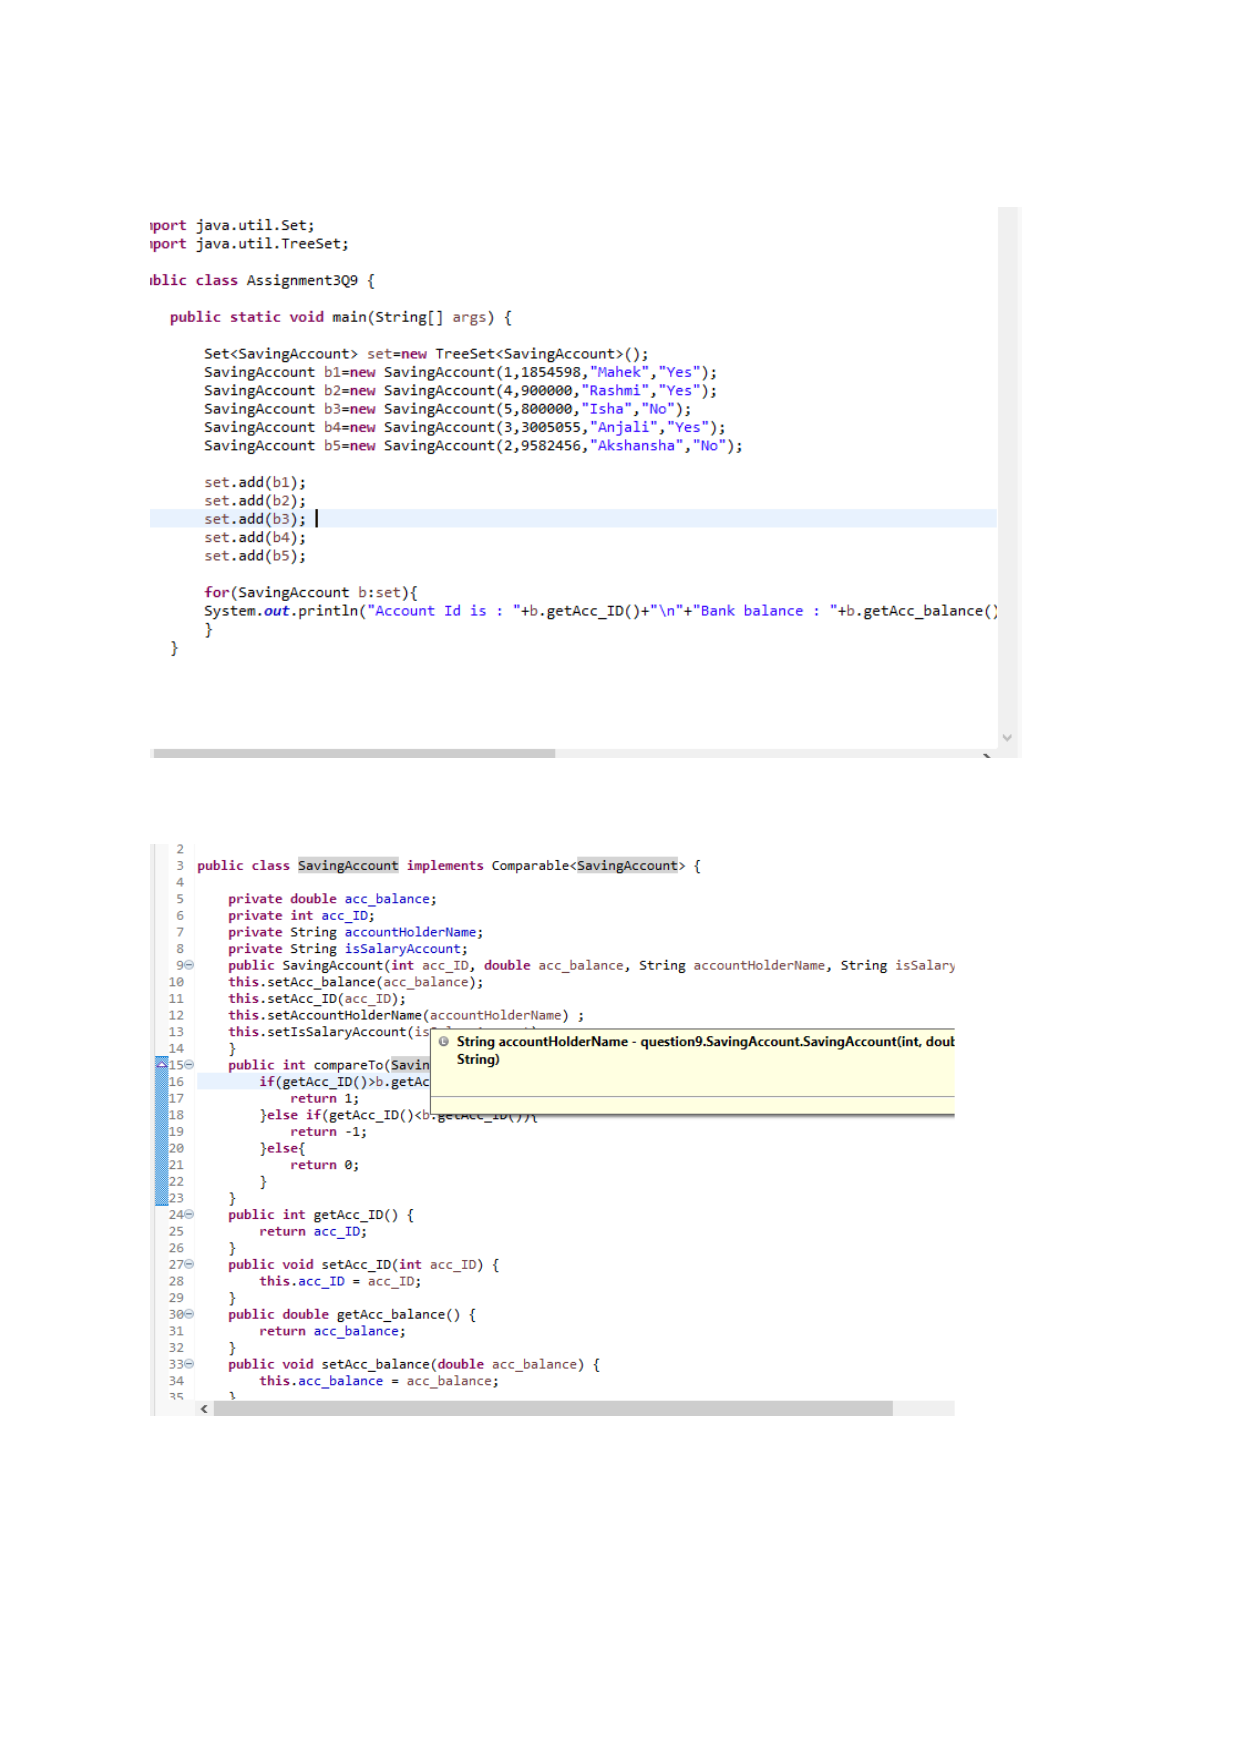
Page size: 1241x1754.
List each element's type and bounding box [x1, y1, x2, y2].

picture [150, 844, 955, 1416]
picture [150, 207, 1022, 758]
